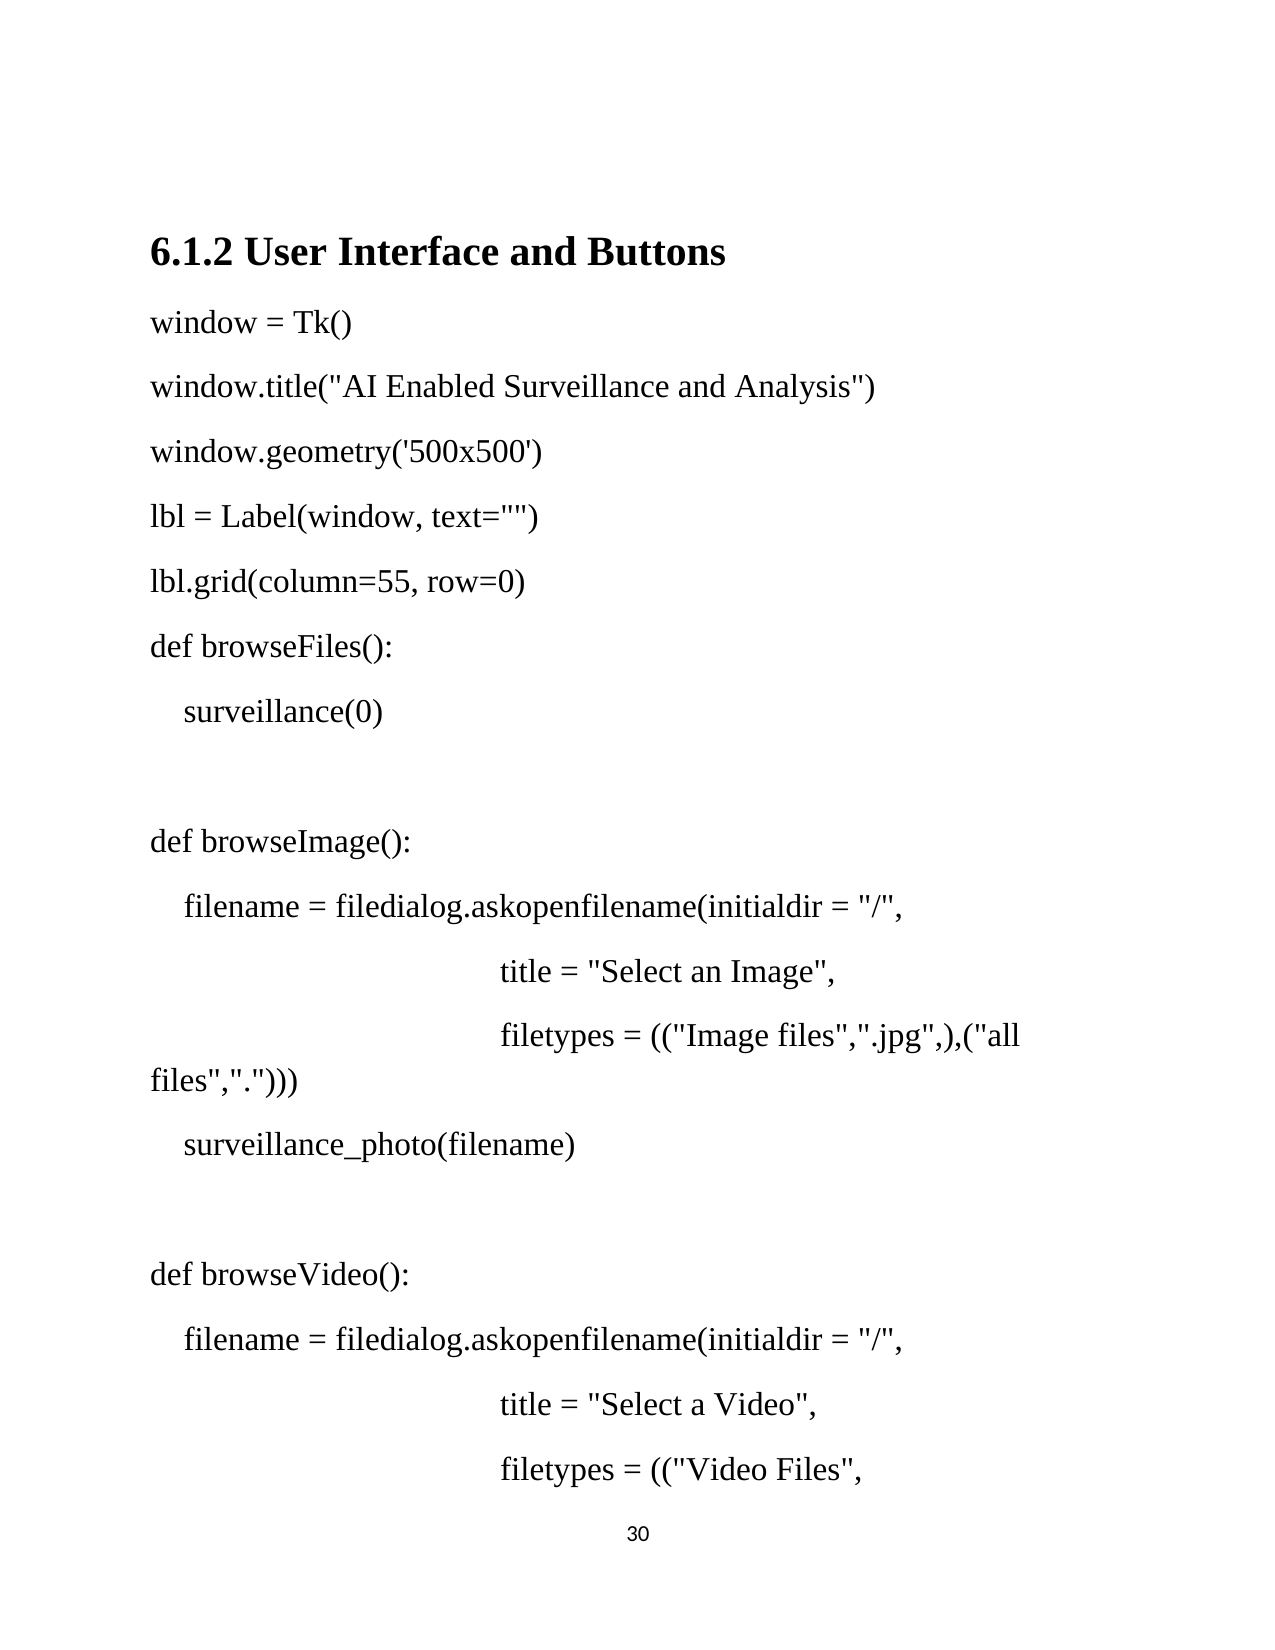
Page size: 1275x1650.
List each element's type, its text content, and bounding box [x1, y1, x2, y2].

text title = "Select a Video", [150, 1384, 1125, 1423]
text def browseVideo(): [150, 1254, 1125, 1293]
text def browseFiles(): [150, 626, 1125, 665]
text 6.1.2 User Interface and Buttons [150, 226, 1125, 274]
text surveillance_photo(filename) [150, 1125, 1125, 1163]
text title = "Select an Image", [150, 951, 1125, 989]
text lbl = Label(window, text="") [150, 497, 1125, 535]
text lbl.grid(column=55, row=0) [150, 561, 1125, 600]
text filename = filedialog.askopenfilename(initialdir = "/", [150, 886, 1125, 924]
text window = Tk() [150, 302, 1125, 340]
text filename = filedialog.askopenfilename(initialdir = "/", [150, 1319, 1125, 1358]
text surveillance(0) [150, 691, 1125, 729]
text window.title("AI Enabled Surveillance and Analysis") [150, 367, 1125, 405]
text def browseImage(): [150, 821, 1125, 859]
text filetypes = (("Image files",".jpg",),("all files","."))) [150, 1016, 1125, 1098]
text window.geometry('500x500') [150, 432, 1125, 470]
text filetypes = (("Video Files", [150, 1449, 1125, 1487]
